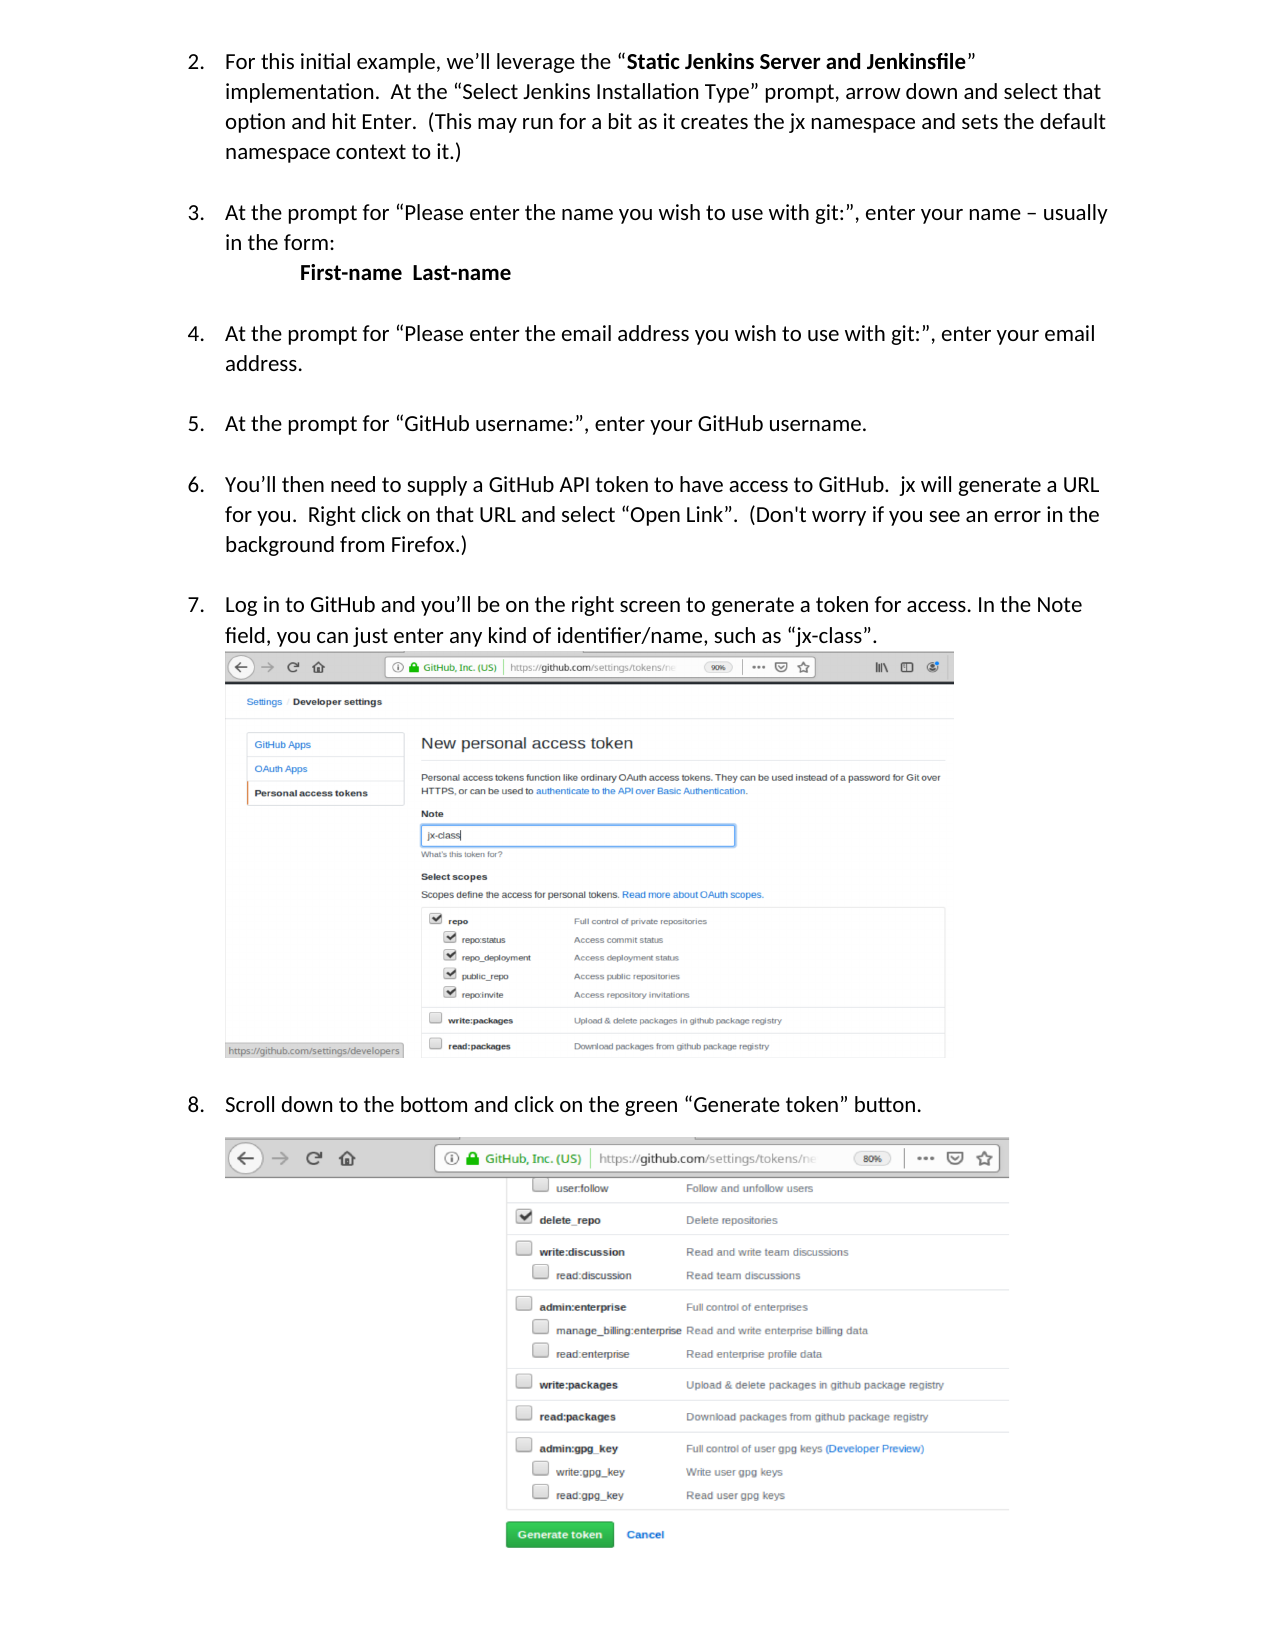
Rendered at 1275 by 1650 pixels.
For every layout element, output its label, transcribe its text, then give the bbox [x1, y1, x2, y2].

list At the prompt for “Please enter the name you wish to use with git:”, enter your name – usually in the form: [187, 198, 1125, 256]
list Log in to GitHub and you’ll be on the right screen to generate a token for access. In the Note field, you can just enter any kind of identifier/name, such as “jx-class”. [187, 591, 1125, 649]
list You’ll then need to supply a GitHub API token to have access to GitHub. jx will generate a URL for you. Right click on that URL and select “Open Link”. (Don't worry if you see an error in the background from Firefox.) [187, 470, 1125, 558]
list For this initial example, we’ll leverage the “Static Jenkins Server and Jenkinsfile” implementation. At the “Select Jenkins Installation Type” prompt, arrow down and select that option and hit Enter. (This may run for a bit as it creates the jx namespace and sets the default namespace context to it.) [187, 47, 1125, 166]
list Scroll down to the bottom and click on the green “Generate token” button. [187, 1090, 1125, 1118]
picture [225, 1137, 1010, 1560]
list At the prompt for “Please enter the email address you wish to use with git:”, enter your email address. [187, 319, 1125, 377]
list At the prompt for “GitHub username:”, enter your GitHub username. [187, 409, 1125, 437]
picture [225, 651, 954, 1058]
list First-name Last-name [225, 258, 1125, 286]
